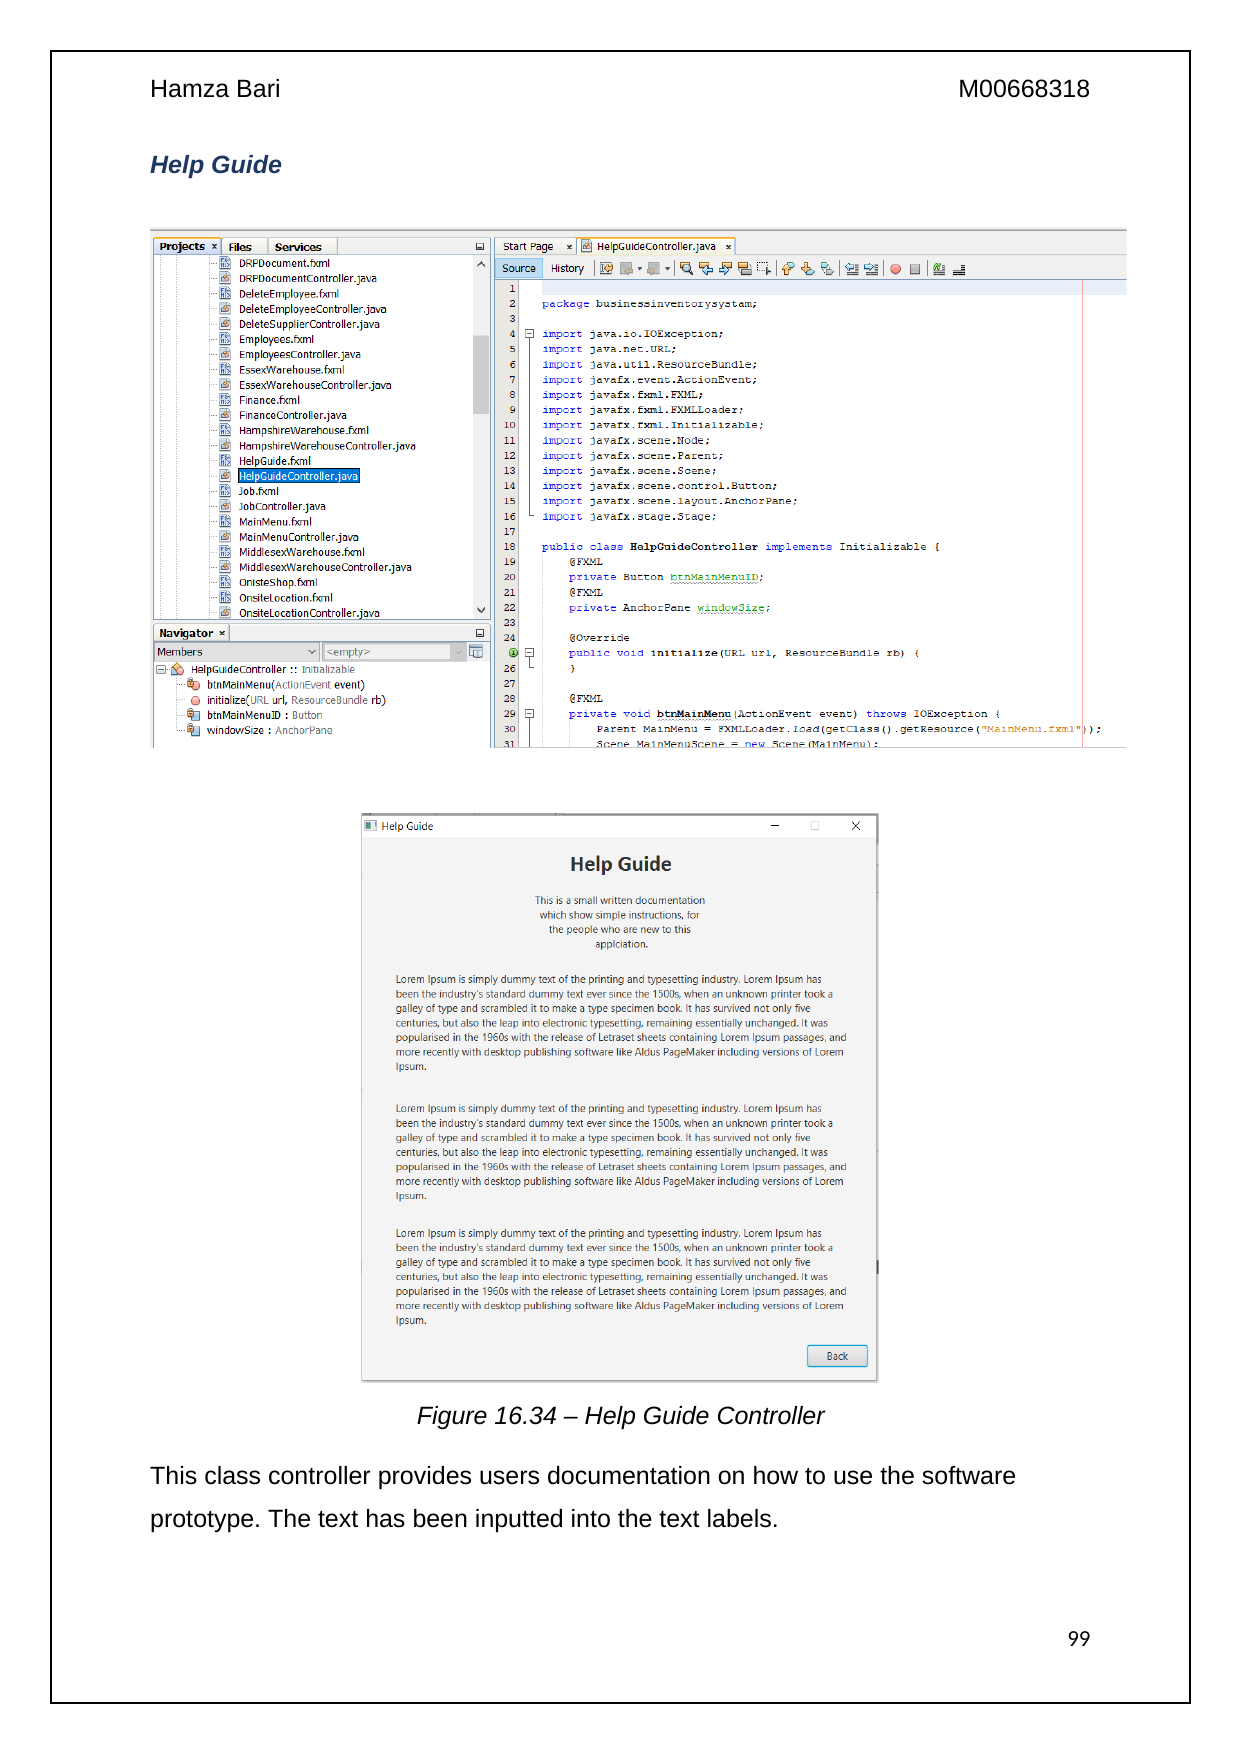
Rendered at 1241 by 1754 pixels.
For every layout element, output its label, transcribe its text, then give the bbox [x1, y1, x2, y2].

picture [361, 813, 879, 1383]
subtitle Help Guide [150, 150, 1090, 179]
picture [150, 227, 1127, 748]
text This class controller provides users documentation on how to use the software prototype. The text has been inputted into the text labels. [150, 1461, 1090, 1533]
text Figure 16.34 – Help Guide Controller [300, 1401, 1090, 1430]
